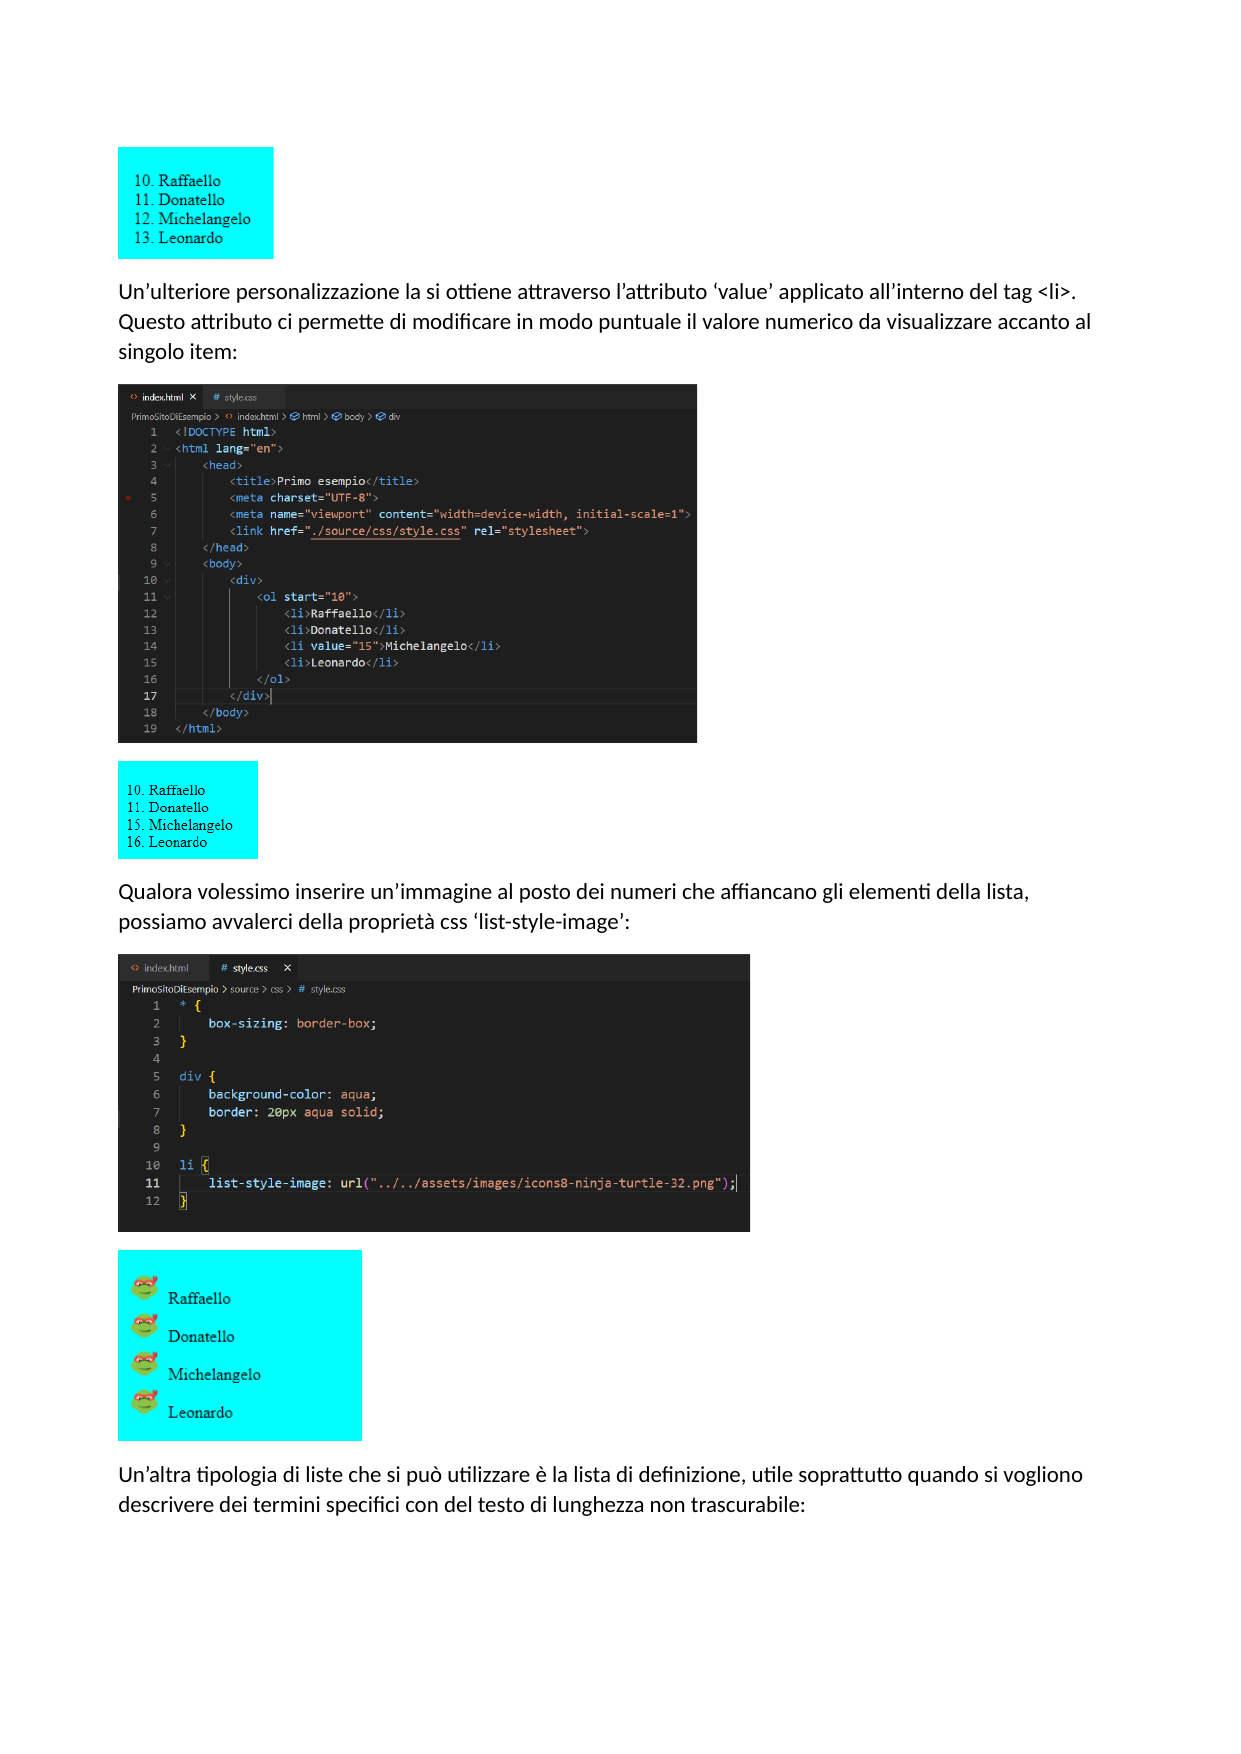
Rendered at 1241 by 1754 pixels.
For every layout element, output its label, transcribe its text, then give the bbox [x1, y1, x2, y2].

picture [118, 954, 750, 1232]
picture [118, 761, 258, 859]
text Qualora volessimo inserire un’immagine al posto dei numeri che affiancano gli elementi della lista, possiamo avvalerci della proprietà css ‘list-style-image’: [118, 877, 1122, 935]
text Un’ulteriore personalizzazione la si ottiene attraverso l’attributo ‘value’ applicato all’interno del tag <li>. Questo attributo ci permette di modificare in modo puntuale il valore numerico da visualizzare accanto al singolo item: [118, 277, 1122, 366]
picture [118, 384, 698, 743]
picture [118, 147, 274, 259]
picture [118, 1250, 362, 1441]
text Un’altra tipologia di liste che si può utilizzare è la lista di definizione, utile soprattutto quando si vogliono descrivere dei termini specifici con del testo di lunghezza non trascurabile: [118, 1460, 1122, 1518]
